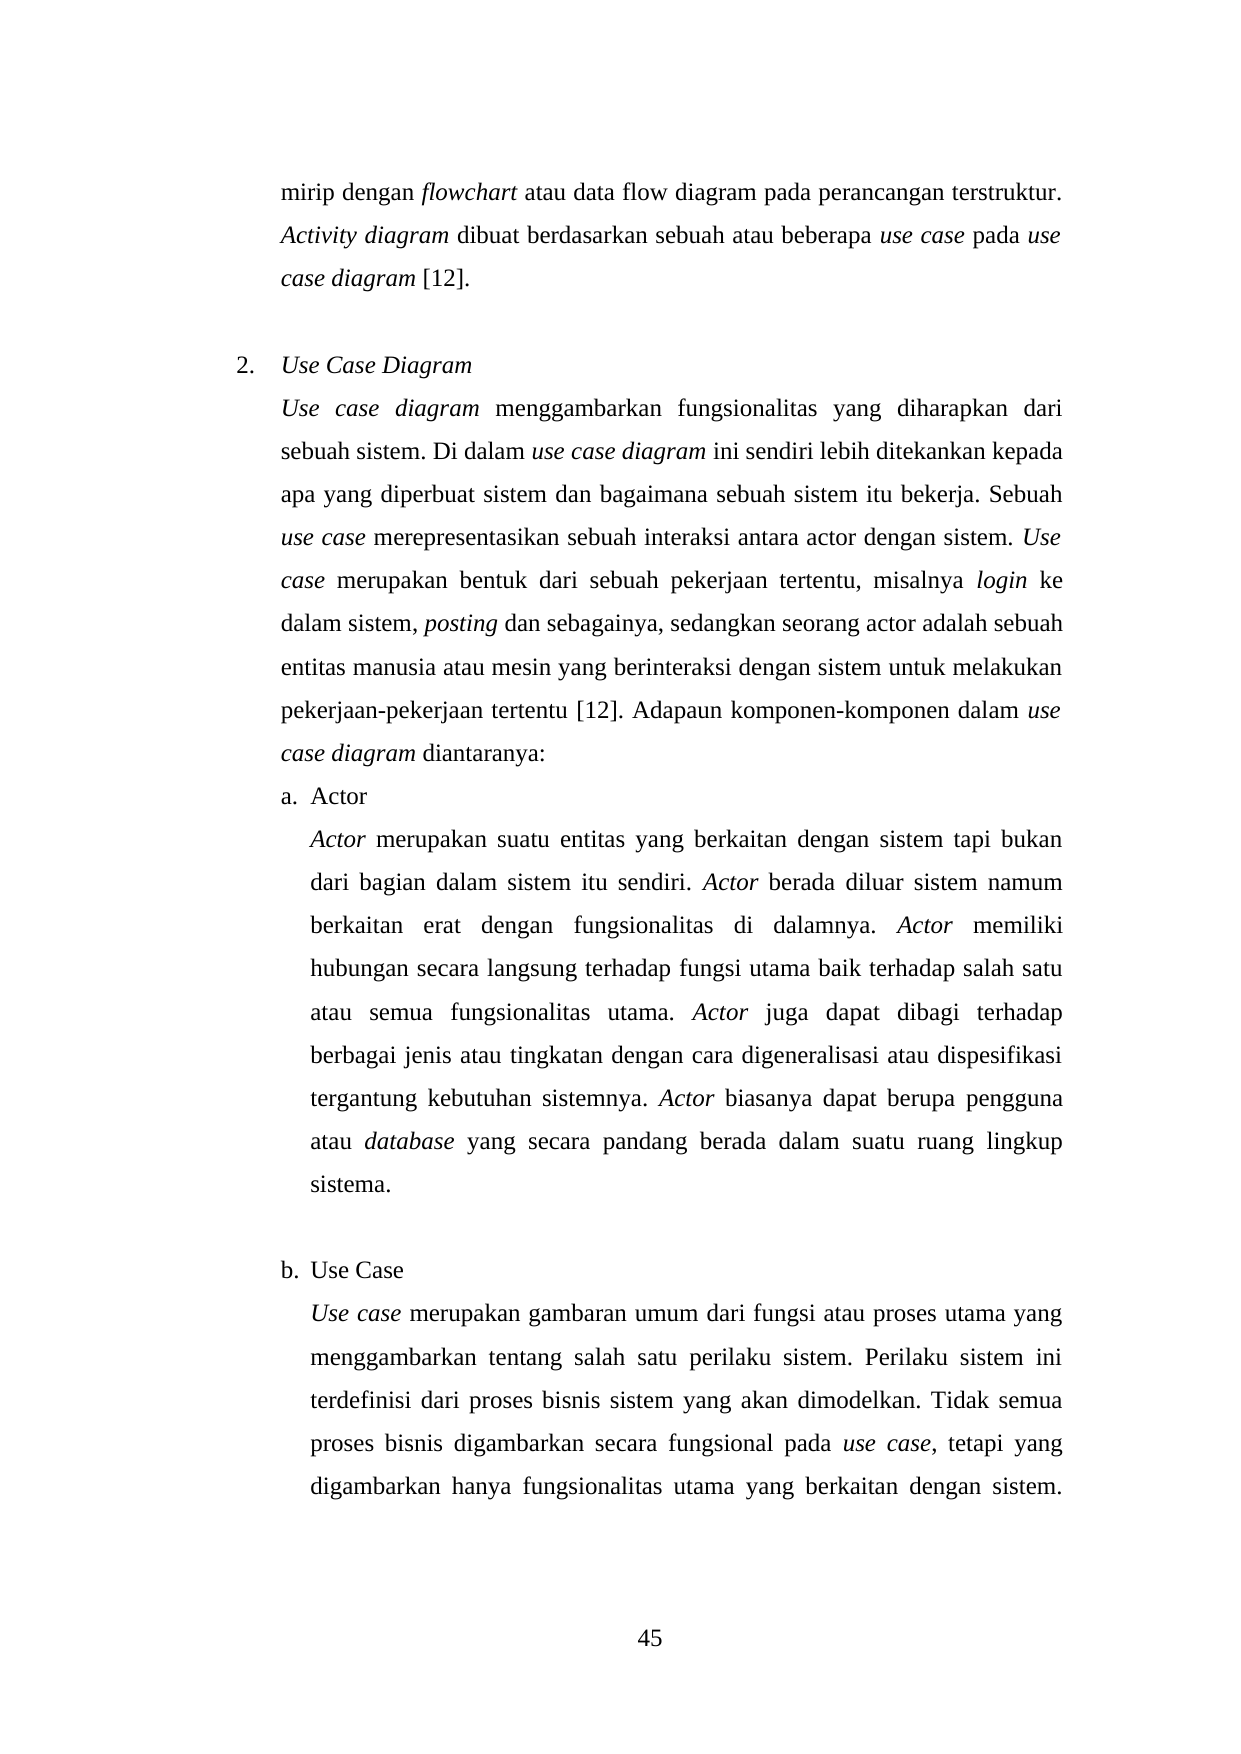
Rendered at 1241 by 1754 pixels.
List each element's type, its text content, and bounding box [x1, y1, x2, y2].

list Use Case [281, 1255, 1063, 1284]
list Actor [281, 781, 1063, 810]
list Use Case Diagram [236, 350, 1063, 378]
list Actor merupakan suatu entitas yang berkaitan dengan sistem tapi bukan dari bagian dalam sistem itu sendiri. Actor berada diluar sistem namum berkaitan erat dengan fungsionalitas di dalamnya. Actor memiliki hubungan secara langsung terhadap fungsi utama baik terhadap salah satu atau semua fungsionalitas utama. Actor juga dapat dibagi terhadap berbagai jenis atau tingkatan dengan cara digeneralisasi atau dispesifikasi tergantung kebutuhan sistemnya. Actor biasanya dapat berupa pengguna atau database yang secara pandang berada dalam suatu ruang lingkup sistema. [310, 824, 1063, 1198]
text Use case diagram menggambarkan fungsionalitas yang diharapkan dari sebuah sistem. Di dalam use case diagram ini sendiri lebih ditekankan kepada apa yang diperbuat sistem dan bagaimana sebuah sistem itu bekerja. Sebuah use case merepresentasikan sebuah interaksi antara actor dengan sistem. Use case merupakan bentuk dari sebuah pekerjaan tertentu, misalnya login ke dalam sistem, posting dan sebagainya, sedangkan seorang actor adalah sebuah entitas manusia atau mesin yang berinteraksi dengan sistem untuk melakukan pekerjaan-pekerjaan tertentu . Adapaun komponen-komponen dalam use case diagram diantaranya: [281, 393, 1063, 767]
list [310, 1298, 1063, 1500]
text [281, 177, 1063, 292]
